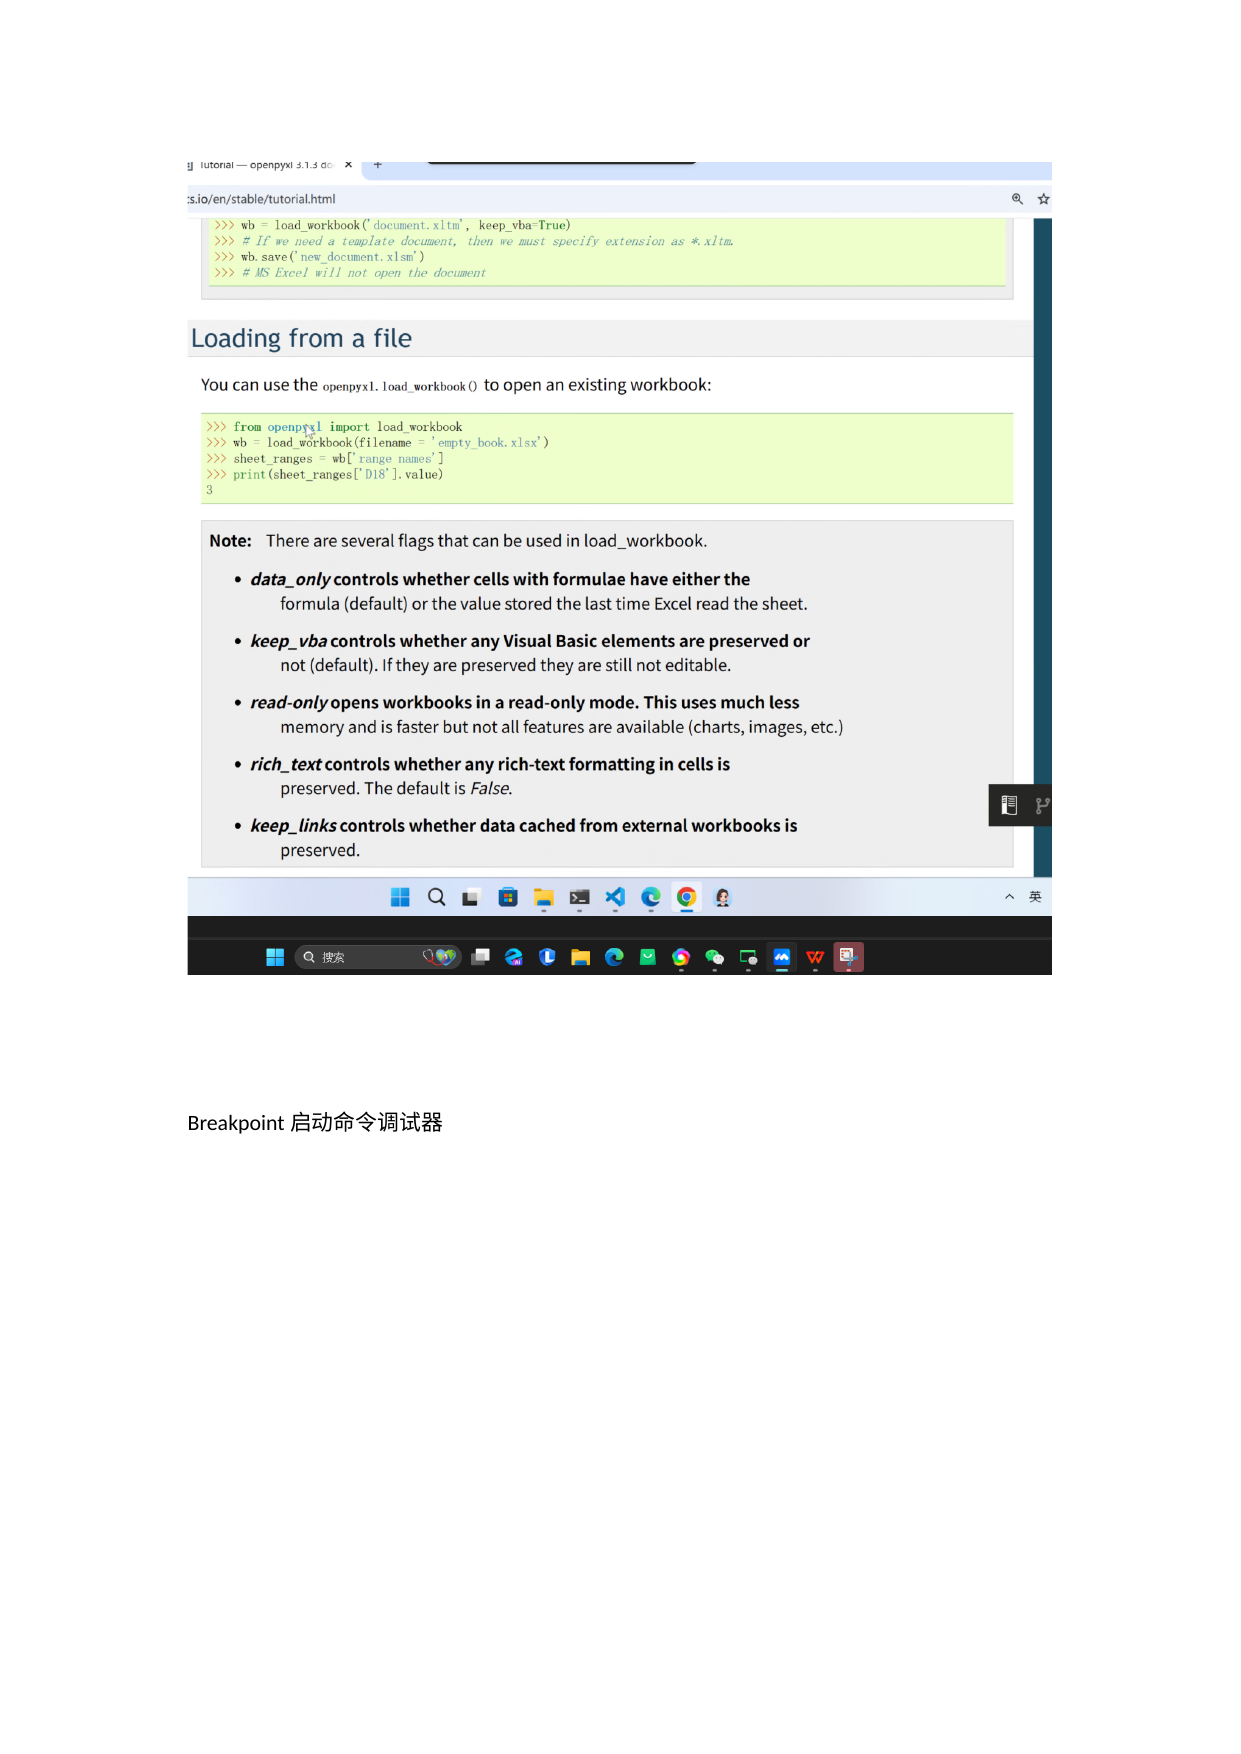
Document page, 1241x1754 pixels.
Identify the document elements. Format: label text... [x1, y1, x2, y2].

text Breakpoint 启动命令调试器 [187, 1104, 1053, 1137]
picture [187, 162, 1052, 975]
